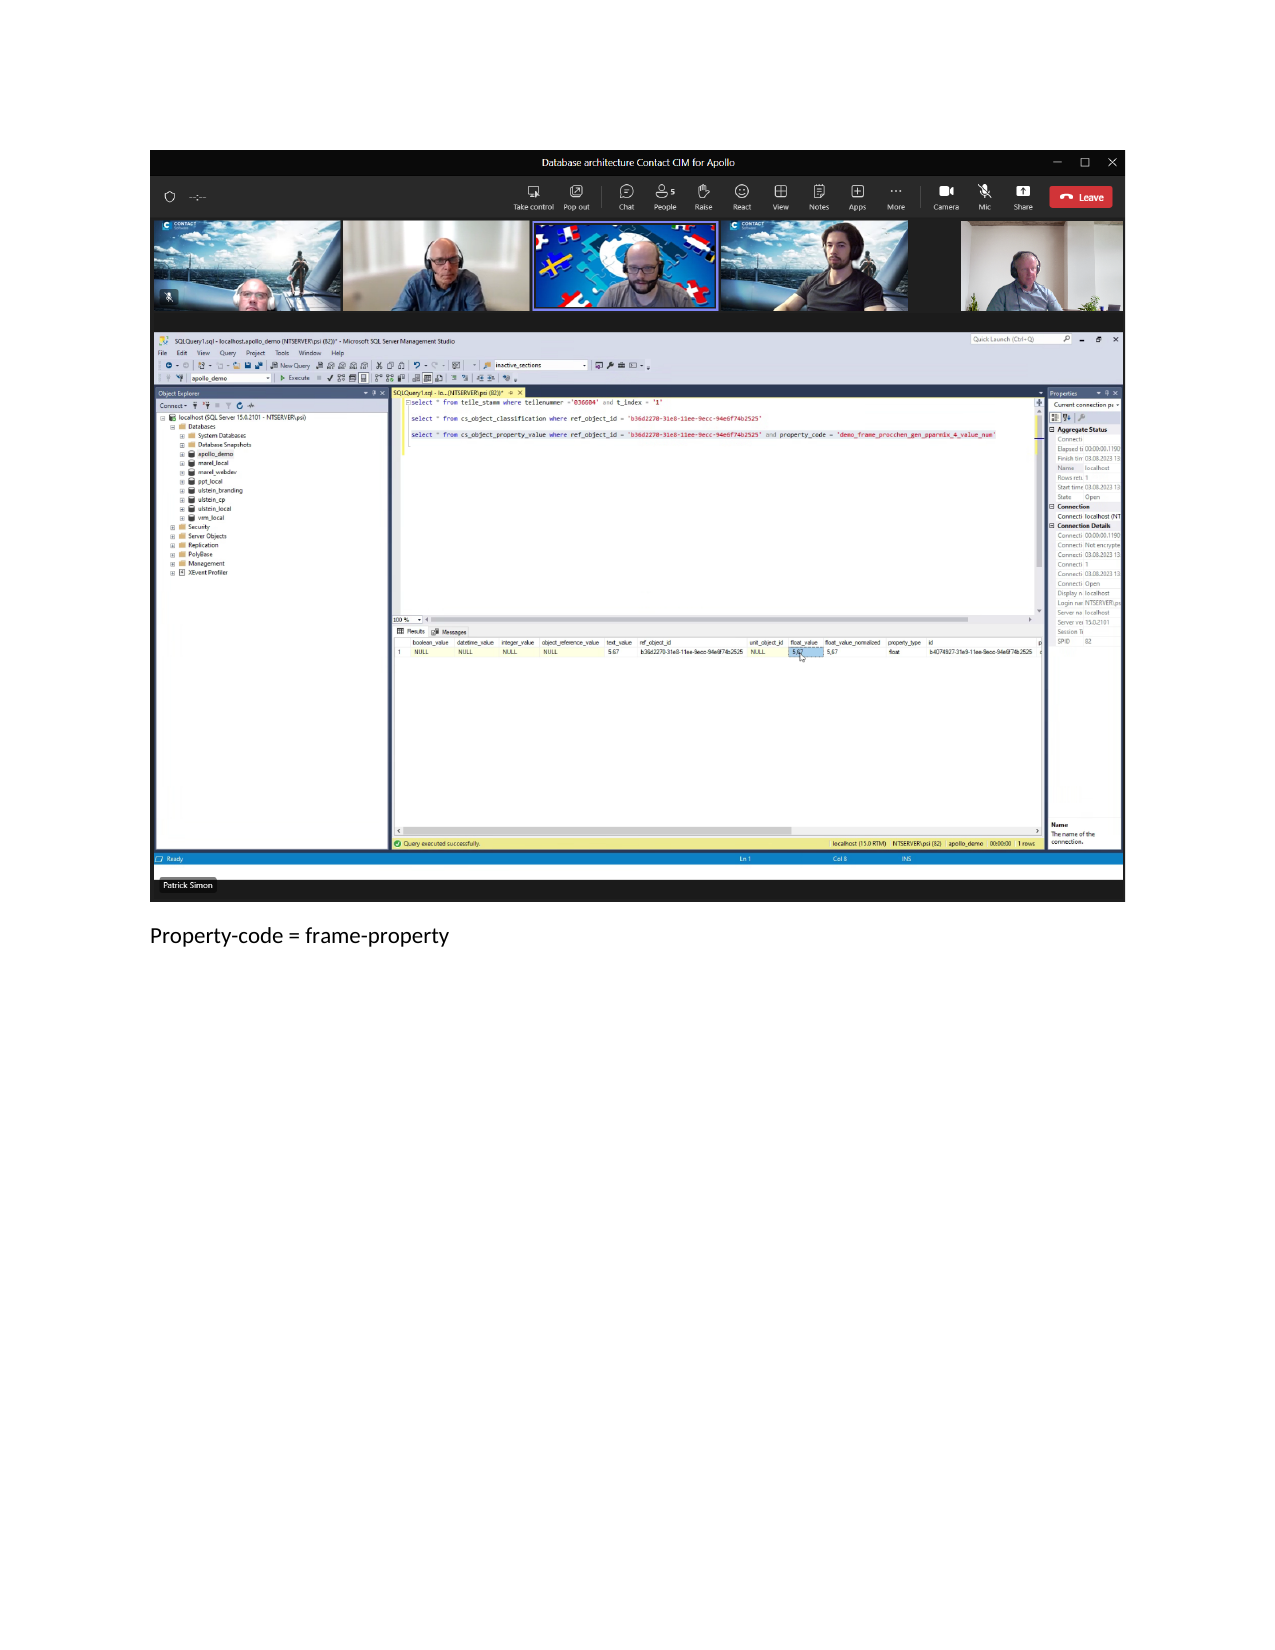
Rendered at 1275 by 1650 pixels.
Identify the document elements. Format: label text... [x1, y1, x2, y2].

picture [150, 150, 1125, 902]
text Property-code = frame-property [150, 921, 1125, 949]
